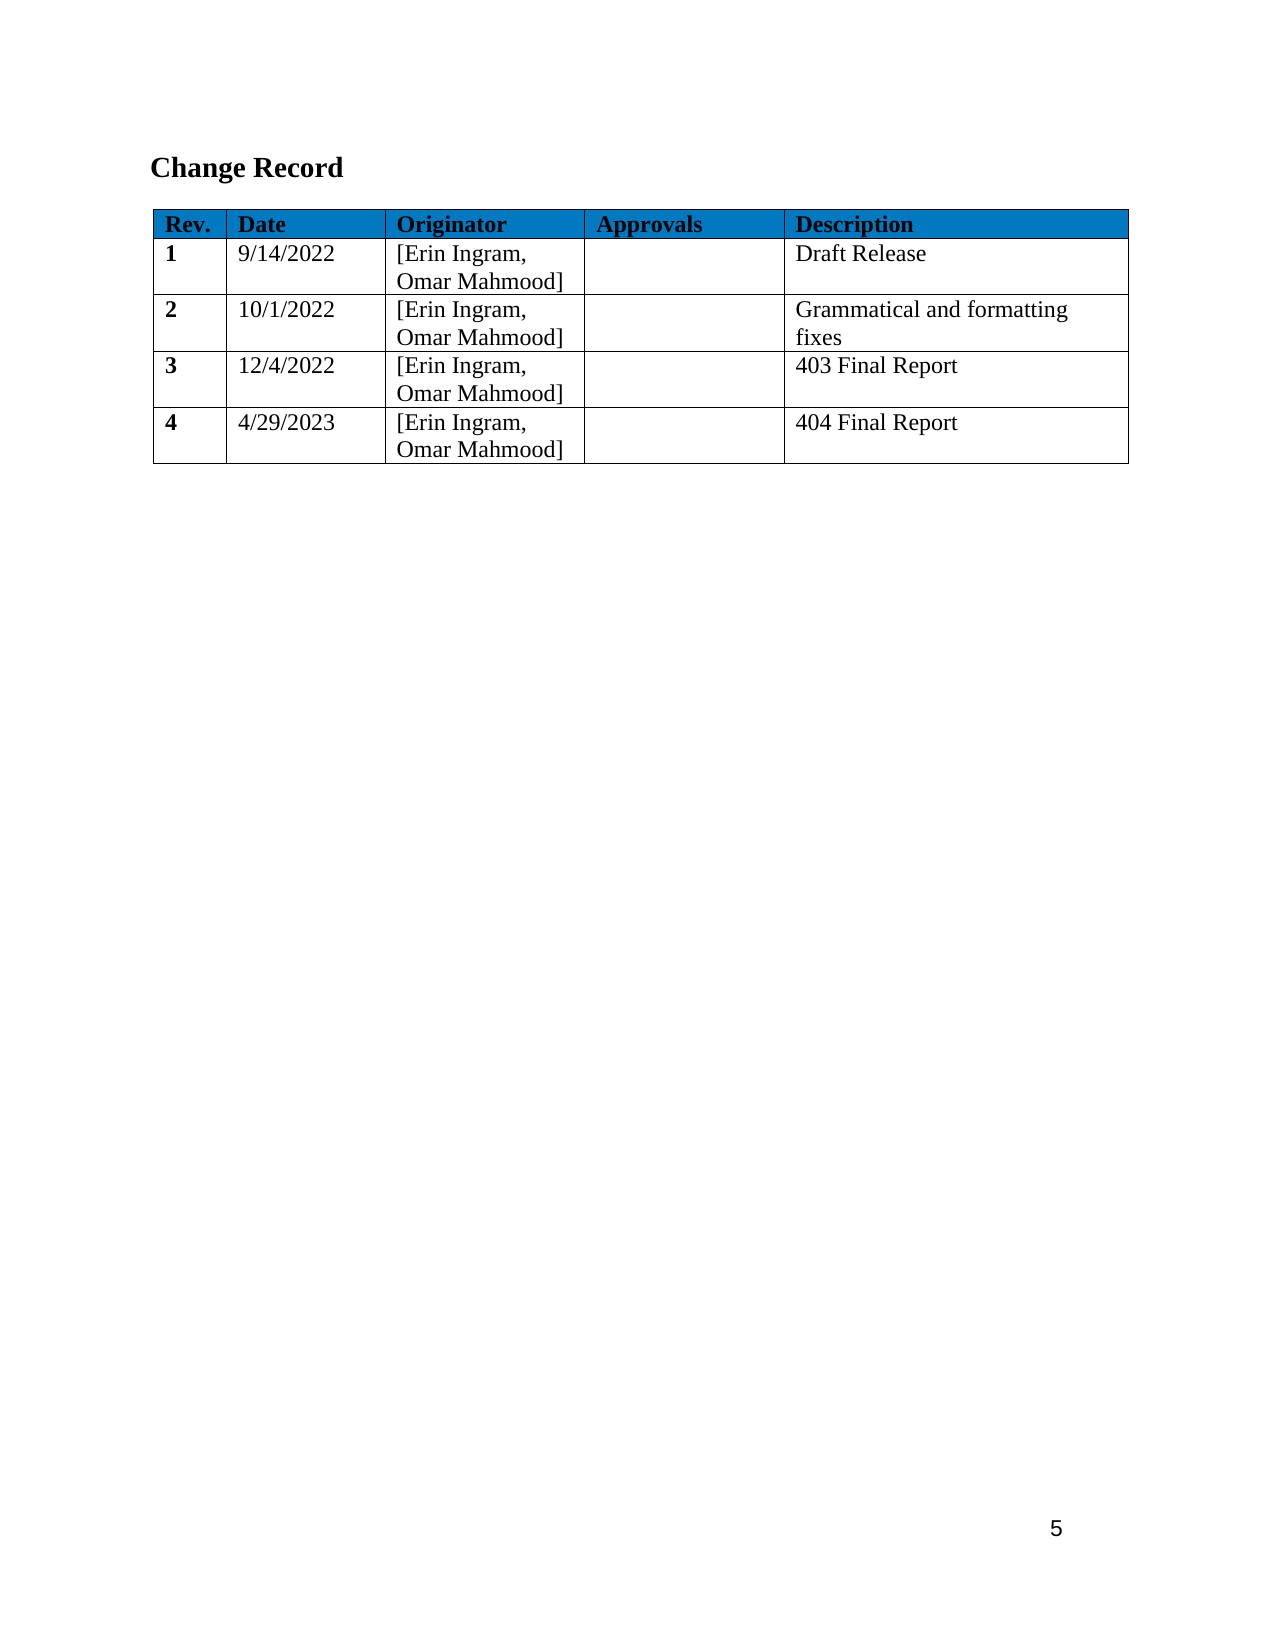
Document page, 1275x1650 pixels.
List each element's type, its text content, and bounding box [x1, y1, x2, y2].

table_cell 1 [154, 239, 226, 294]
table_header Date [227, 210, 385, 238]
table_cell [Erin Ingram, Omar Mahmood] [386, 239, 584, 294]
table_cell [585, 295, 784, 351]
table_cell 404 Final Report [785, 408, 1128, 463]
table_header Rev. [154, 210, 226, 238]
table_cell [585, 408, 784, 463]
table_cell Grammatical and formatting fixes [785, 295, 1128, 351]
table_cell [Erin Ingram, Omar Mahmood] [386, 295, 584, 351]
table_cell 403 Final Report [785, 352, 1128, 407]
table_header Originator [386, 210, 584, 238]
table_cell [Erin Ingram, Omar Mahmood] [386, 408, 584, 463]
table_cell [585, 239, 784, 294]
table_cell 10/1/2022 [227, 295, 385, 351]
table_header Description [785, 210, 1128, 238]
table_cell [585, 352, 784, 407]
table_cell 9/14/2022 [227, 239, 385, 294]
table_cell Draft Release [785, 239, 1128, 294]
table_cell 2 [154, 295, 226, 351]
table_cell 4 [154, 408, 226, 463]
table_header Approvals [585, 210, 784, 238]
table_cell [Erin Ingram, Omar Mahmood] [386, 352, 584, 407]
table_cell 3 [154, 352, 226, 407]
table_cell 12/4/2022 [227, 352, 385, 407]
table_cell 4/29/2023 [227, 408, 385, 463]
text Change Record [150, 150, 1125, 183]
